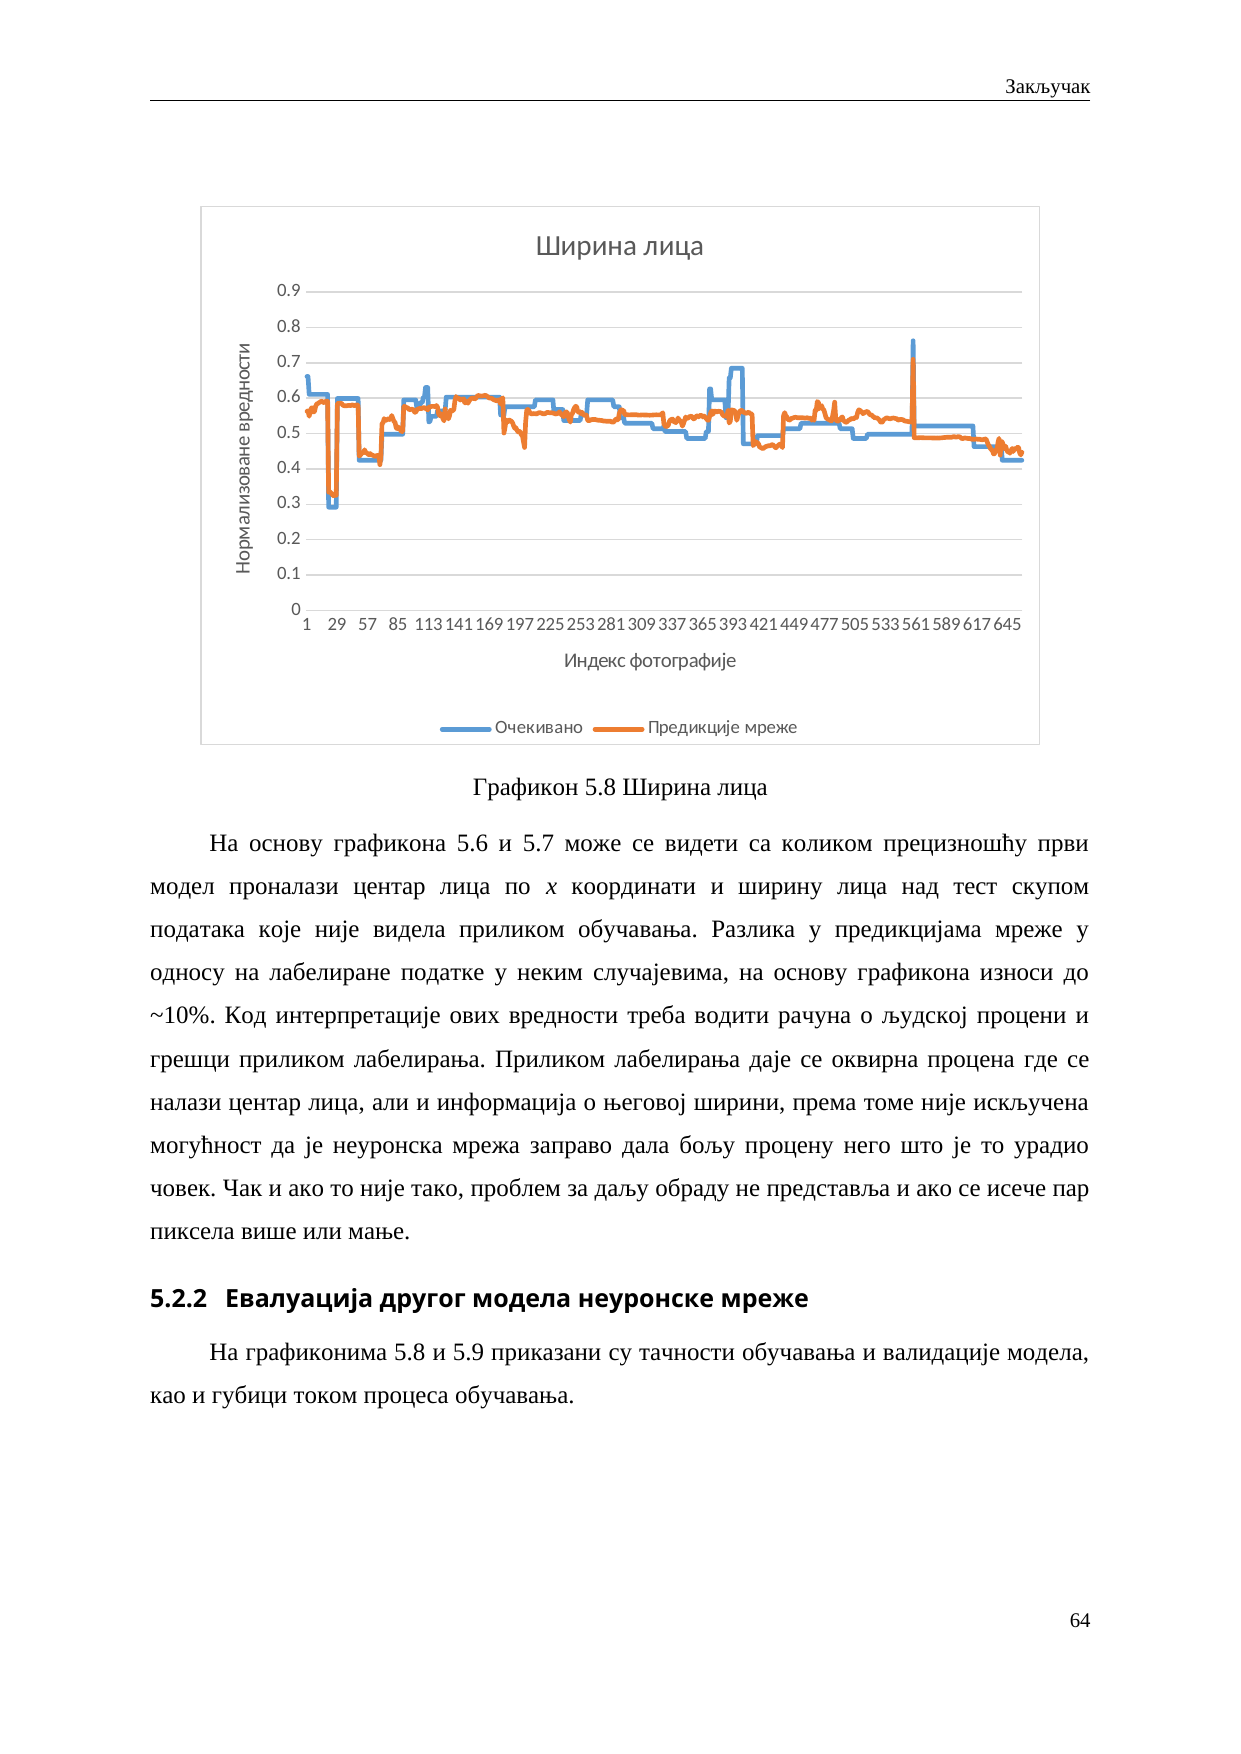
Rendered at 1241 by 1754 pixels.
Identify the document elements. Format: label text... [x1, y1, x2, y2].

text На основу графикона 5.6 и 5.7 може се видети са коликом прецизношћу први модел проналази центар лица по x координати и ширину лица над тест скупом података које није видела приликом обучавања. Разлика у предикцијама мреже у односу на лабелиране податке у неким случајевима, на основу графикона износи до ~10%. Код интерпретације ових вредности треба водити рачуна о људској процени и грешци приликом лабелирања. Приликом лабелирања даје се оквирна процена где се налази центар лица, али и информација о његовој ширини, према томе није искључена могућност да је неуронска мрежа заправо дала бољу процену него што је то урадио човек. Чак и ако то није тако, проблем за даљу обраду не представља и ако се исече пар пиксела више или мање. [150, 828, 1090, 1245]
subtitle Евалуација другог модела неуронске мреже [150, 1280, 1090, 1314]
text На графиконима 5.8 и 5.9 приказани су тачности обучавања и валидације модела, као и губици током процеса обучавања. [150, 1337, 1090, 1409]
